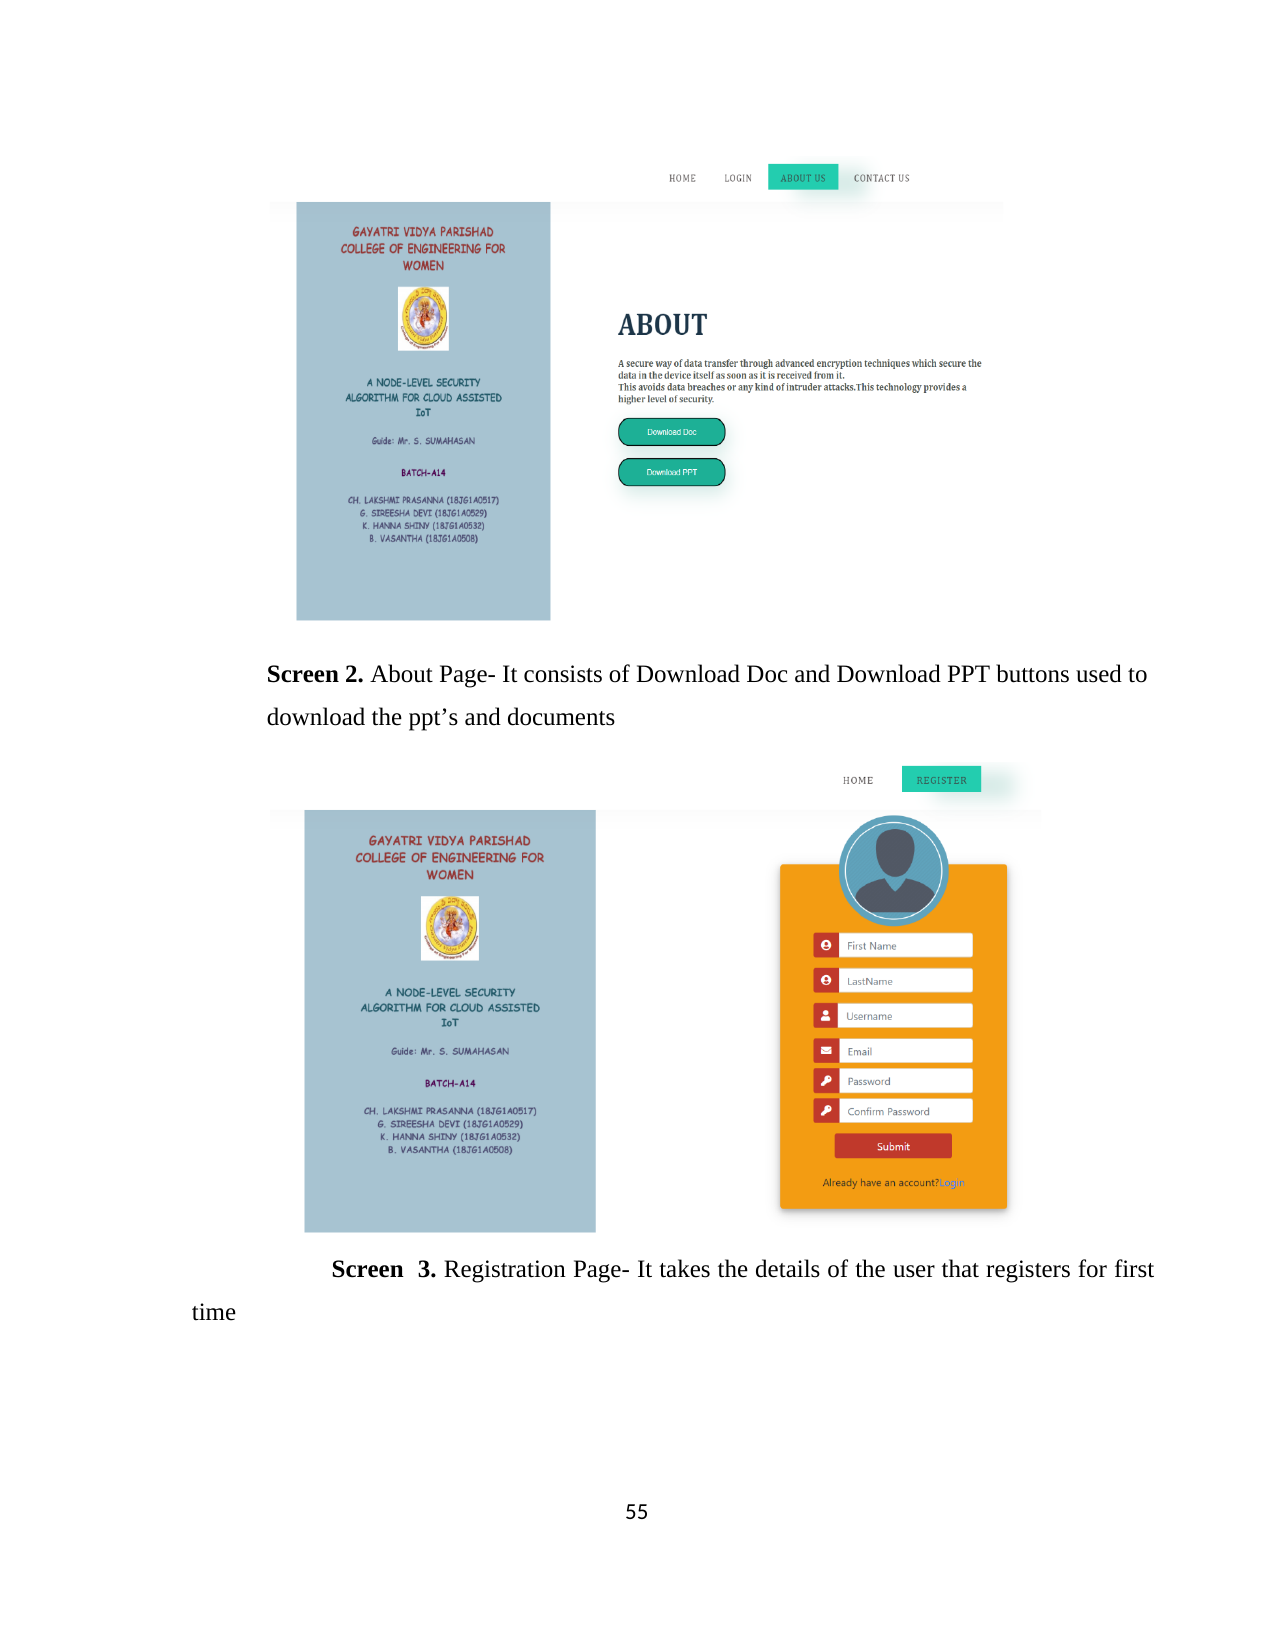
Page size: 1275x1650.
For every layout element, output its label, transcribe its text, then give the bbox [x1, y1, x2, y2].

picture [269, 156, 1004, 629]
text Screen 2. About Page- It consists of Download Doc and Download PPT buttons used to download the ppt’s and documents [267, 659, 1156, 731]
list Screen 3. Registration Page- It takes the details of the user that registers for first time [192, 1254, 1156, 1326]
picture [270, 762, 1042, 1240]
